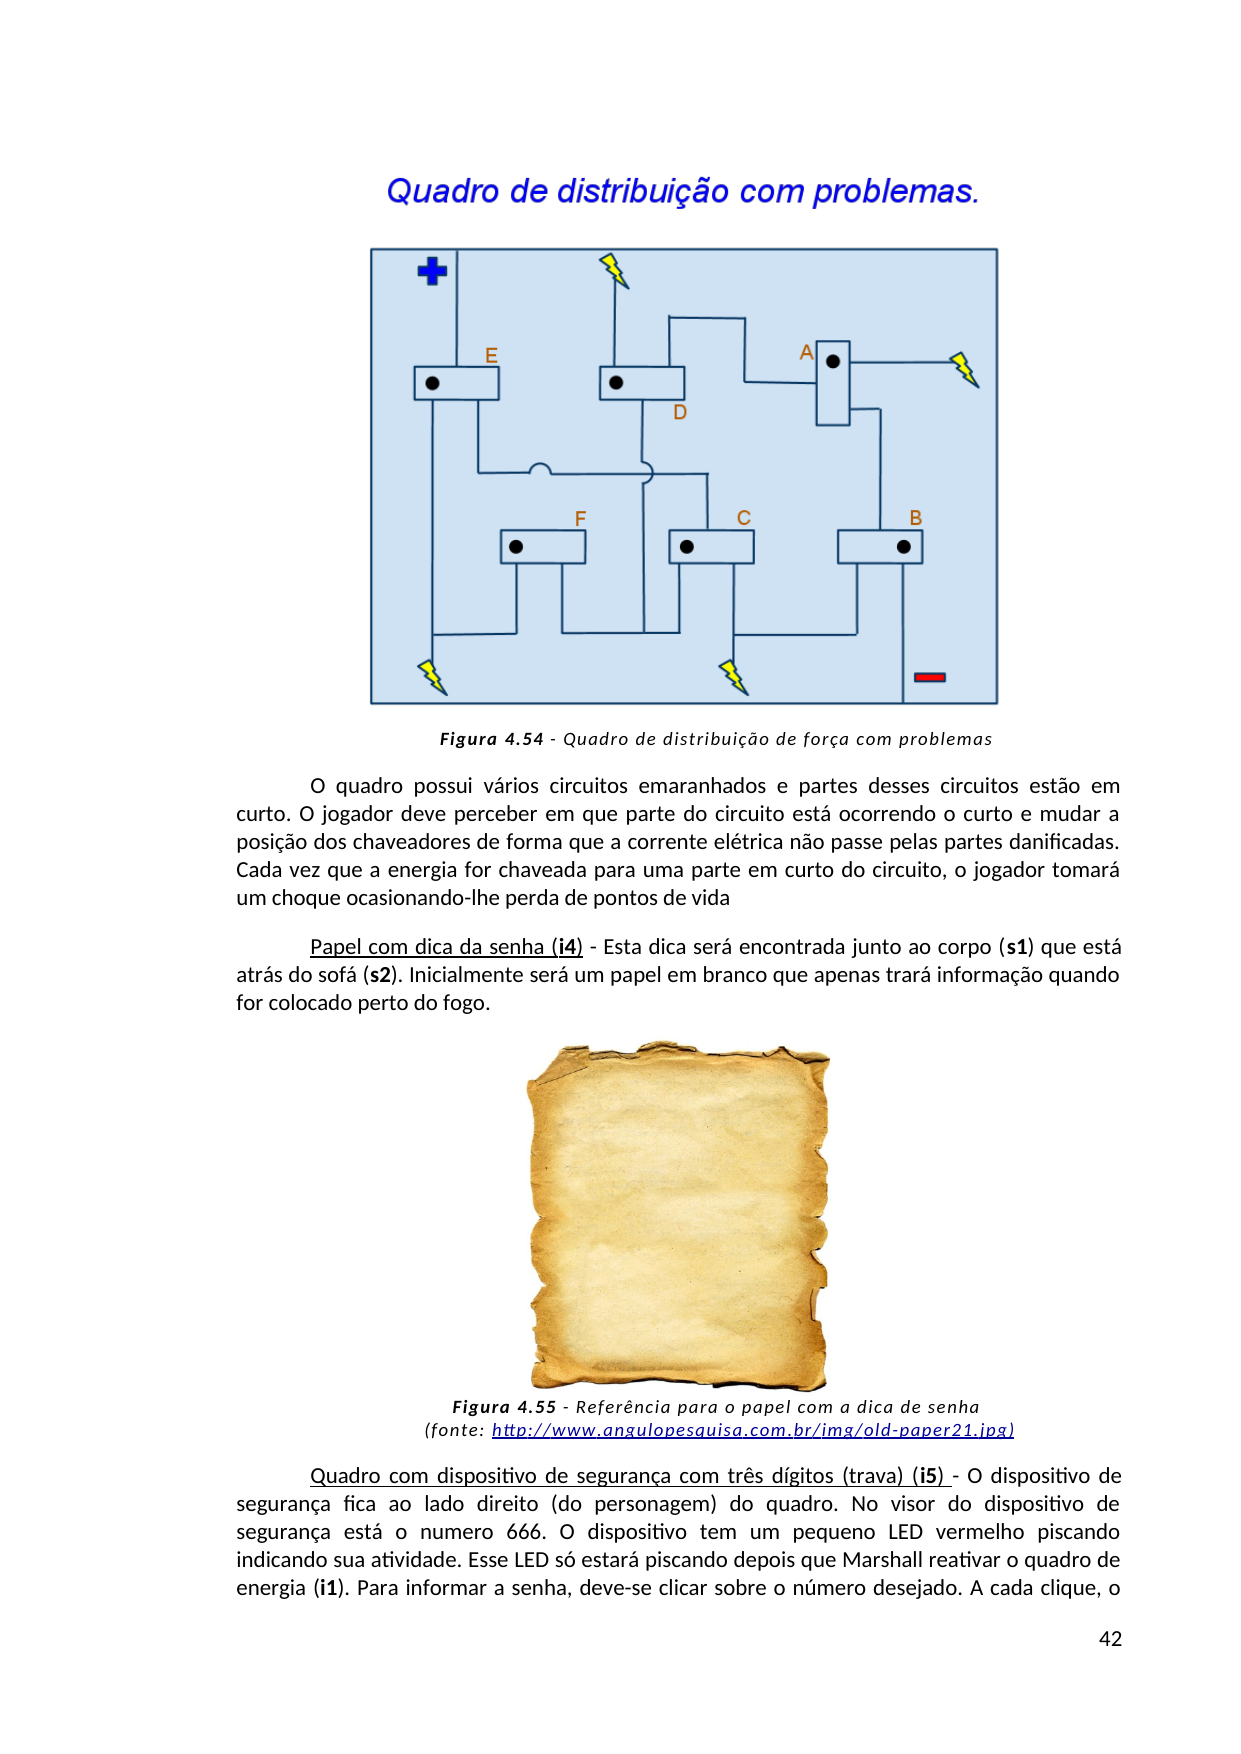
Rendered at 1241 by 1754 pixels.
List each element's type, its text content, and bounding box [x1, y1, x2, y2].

picture [516, 1037, 843, 1395]
text O quadro possui vários circuitos emaranhados e partes desses circuitos estão em curto. O jogador deve perceber em que parte do circuito está ocorrendo o curto e mudar a posição dos chaveadores de forma que a corrente elétrica não passe pelas partes danificadas. Cada vez que a energia for chaveada para uma parte em curto do circuito, o jogador tomará um choque ocasionando-lhe perda de pontos de vida [236, 771, 1122, 911]
text Papel com dica da senha (i4) - Esta dica será encontrada junto ao corpo (s1) que está atrás do sofá (s2). Inicialmente será um papel em branco que apenas trará informação quando for colocado perto do fogo. [236, 932, 1122, 1016]
subtitle (fonte: http://www.angulopesquisa.com.br/img/old-paper21.jpg) [236, 1418, 1122, 1441]
picture [339, 147, 1019, 728]
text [236, 1461, 1122, 1602]
